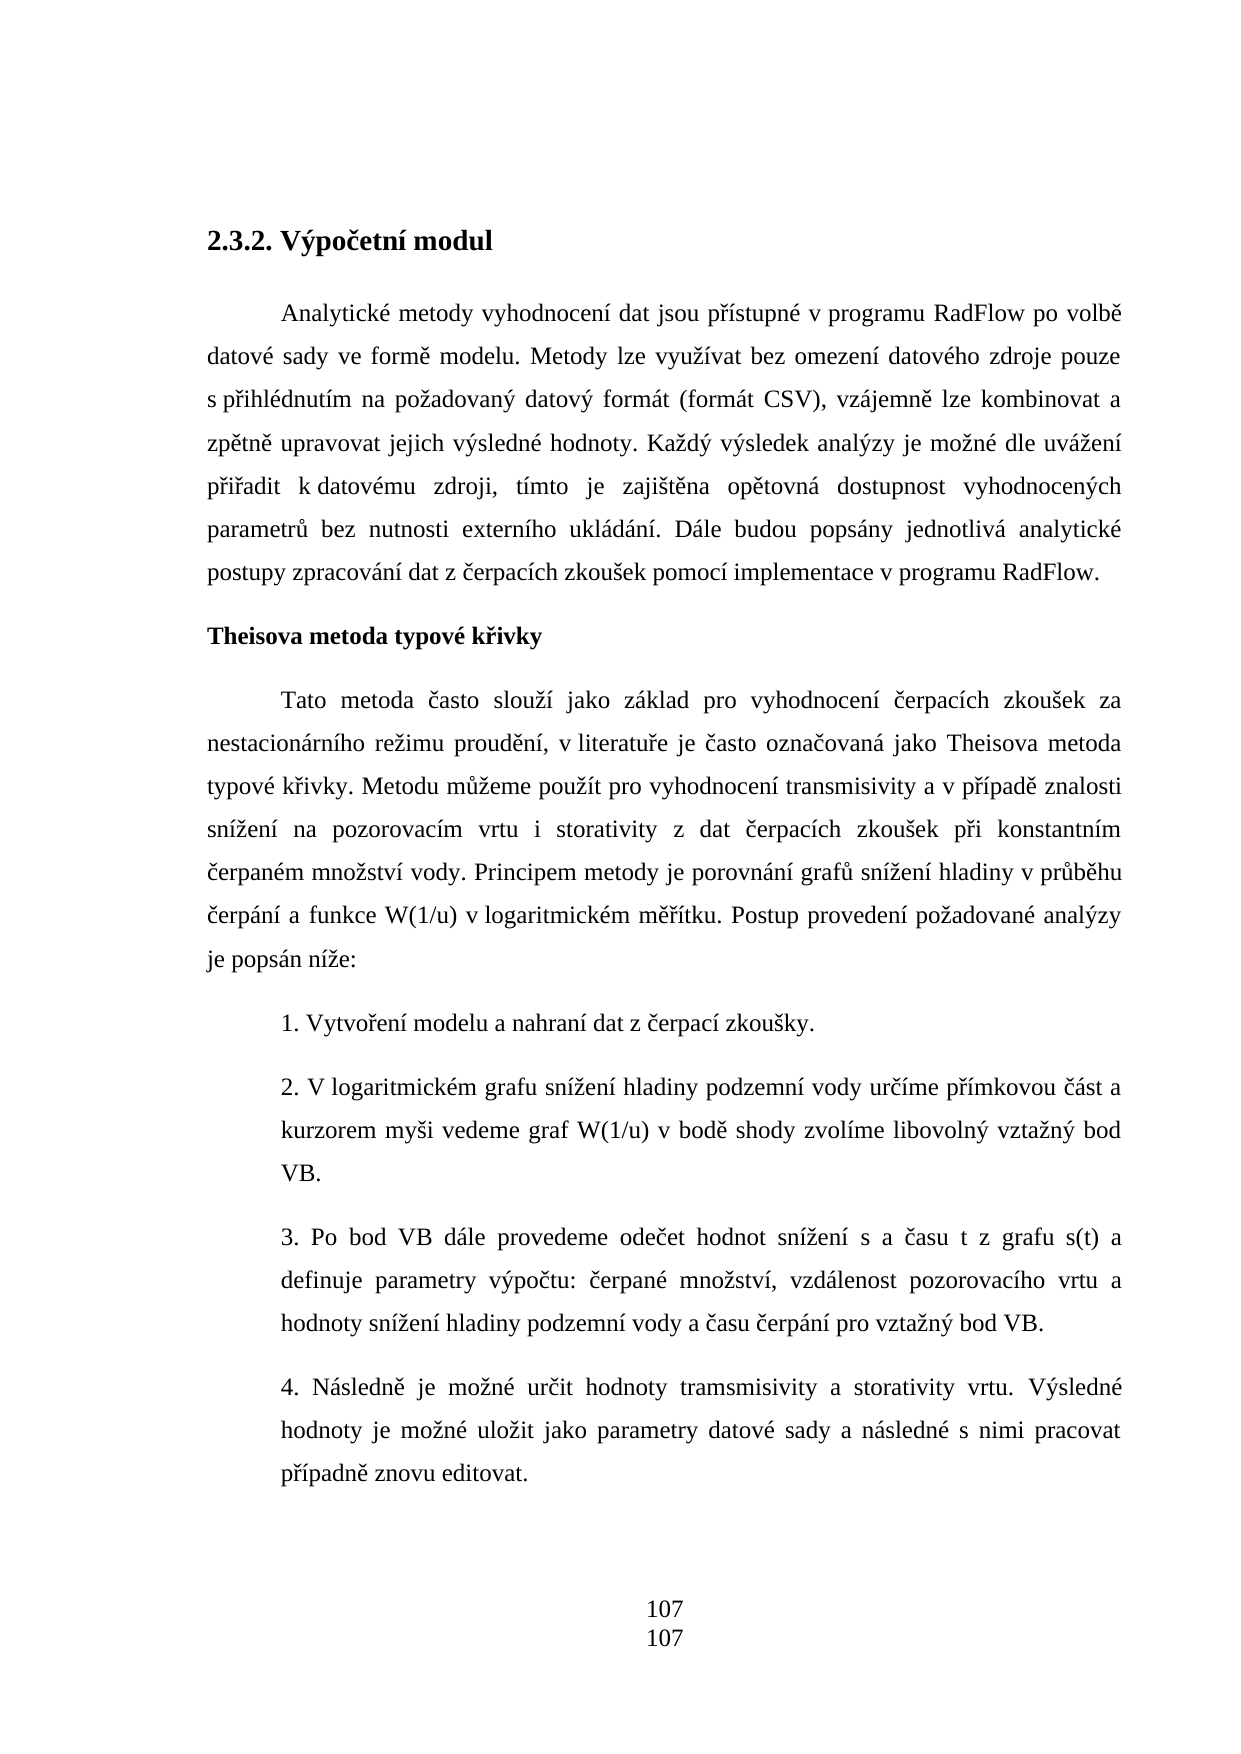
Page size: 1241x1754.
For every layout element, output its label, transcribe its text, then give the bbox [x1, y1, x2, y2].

subtitle 2.3.2. Výpočetní modul [207, 223, 1122, 257]
text Tato metoda často slouží jako základ pro vyhodnocení čerpacích zkoušek za nestacionárního režimu proudění, v literatuře je často označovaná jako Theisova metoda typové křivky. Metodu můžeme použít pro vyhodnocení transmisivity a v případě znalosti snížení na pozorovacím vrtu i storativity z dat čerpacích zkoušek při konstantním čerpaném množství vody. Principem metody je porovnání grafů snížení hladiny v průběhu čerpání a funkce W(1/u) v logaritmickém měřítku. Postup provedení požadované analýzy je popsán níže: [207, 685, 1122, 972]
text Theisova metoda typové křivky [207, 621, 1122, 650]
text 1. Vytvoření modelu a nahraní dat z čerpací zkoušky. [207, 1008, 1122, 1036]
text 2. V logaritmickém grafu snížení hladiny podzemní vody určíme přímkovou část a kurzorem myši vedeme graf W(1/u) v bodě shody zvolíme libovolný vztažný bod VB. [281, 1072, 1122, 1187]
text 3. Po bod VB dále provedeme odečet hodnot snížení s a času t z grafu s(t) a definuje parametry výpočtu: čerpané množství, vzdálenost pozorovacího vrtu a hodnoty snížení hladiny podzemní vody a času čerpání pro vztažný bod VB. [281, 1222, 1122, 1337]
text 4. Následně je možné určit hodnoty tramsmisivity a storativity vrtu. Výsledné hodnoty je možné uložit jako parametry datové sady a následné s nimi pracovat případně znovu editovat. [281, 1372, 1122, 1487]
text Analytické metody vyhodnocení dat jsou přístupné v programu RadFlow po volbě datové sady ve formě modelu. Metody lze využívat bez omezení datového zdroje pouze s přihlédnutím na požadovaný datový formát (formát CSV), vzájemně lze kombinovat a zpětně upravovat jejich výsledné hodnoty. Každý výsledek analýzy je možné dle uvážení přiřadit k datovému zdroji, tímto je zajištěna opětovná dostupnost vyhodnocených parametrů bez nutnosti externího ukládání. Dále budou popsány jednotlivá analytické postupy zpracování dat z čerpacích zkoušek pomocí implementace v programu RadFlow. [207, 298, 1122, 586]
